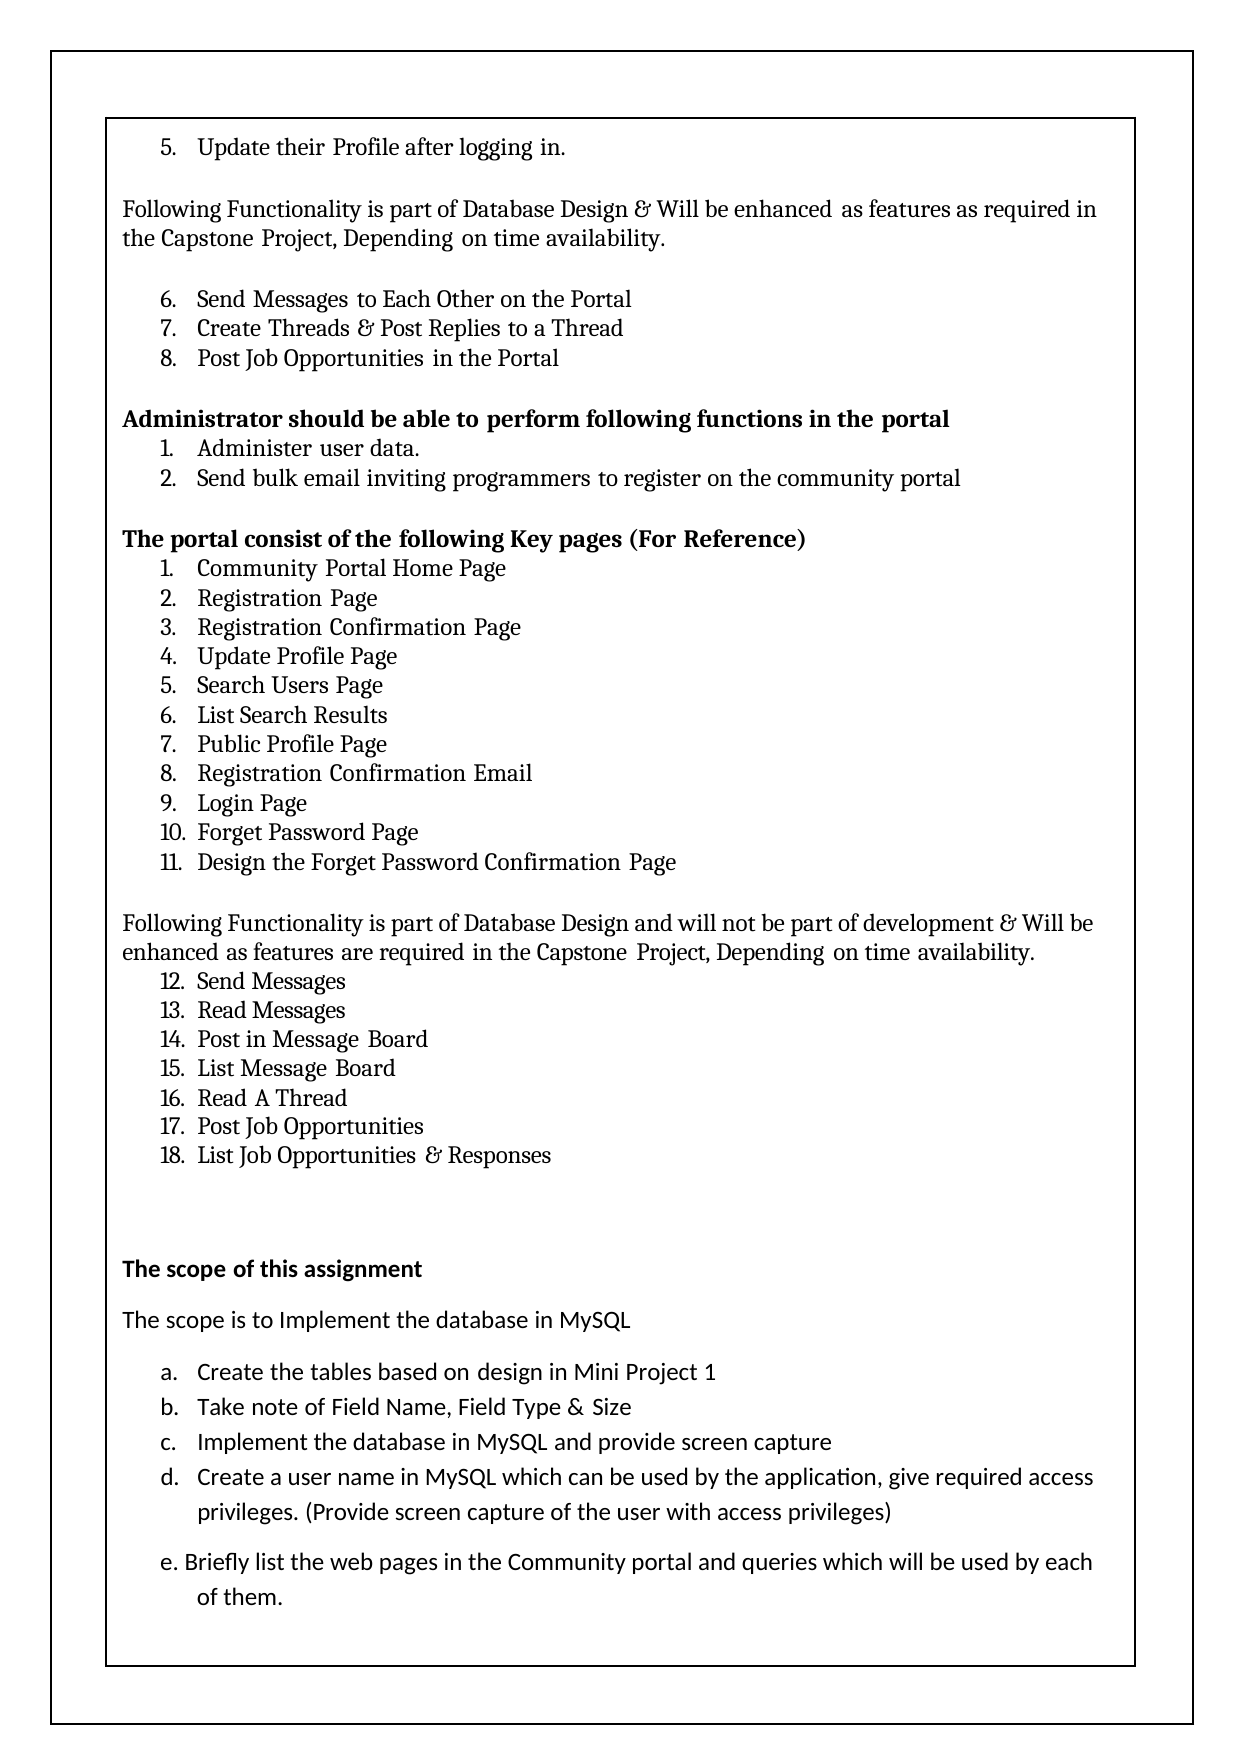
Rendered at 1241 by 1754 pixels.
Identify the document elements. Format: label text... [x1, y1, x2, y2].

table_header Update their Profile after logging in. Following Functionality is part of Database Design & Will be enhanced as features as required in the Capstone Project, Depending on time availability. Send Messages to Each Other on the Portal Create Threads & Post Replies to a Thread Post Job Opportunities in the Portal Administrator should be able to perform following functions in the portal Administer user data. Send bulk email inviting programmers to register on the community portal The portal consist of the following Key pages (For Reference) Community Portal Home Page Registration Page Registration Confirmation Page Update Profile Page Search Users Page List Search Results Public Profile Page Registration Confirmation Email Login Page Forget Password Page Design the Forget Password Confirmation Page Following Functionality is part of Database Design and will not be part of development & Will be enhanced as features are required in the Capstone Project, Depending on time availability. Send Messages Read Messages Post in Message Board List Message Board Read A Thread Post Job Opportunities List Job Opportunities & Responses The scope of this assignment The scope is to Implement the database in MySQL Create the tables based on design in Mini Project 1 Take note of Field Name, Field Type & Size Implement the database in MySQL and provide screen capture Create a user name in MySQL which can be used by the application, give required access privileges. (Provide screen capture of the user with access privileges) e. Briefly list the web pages in the Community portal and queries which will be used by each of them. [107, 119, 1134, 1665]
